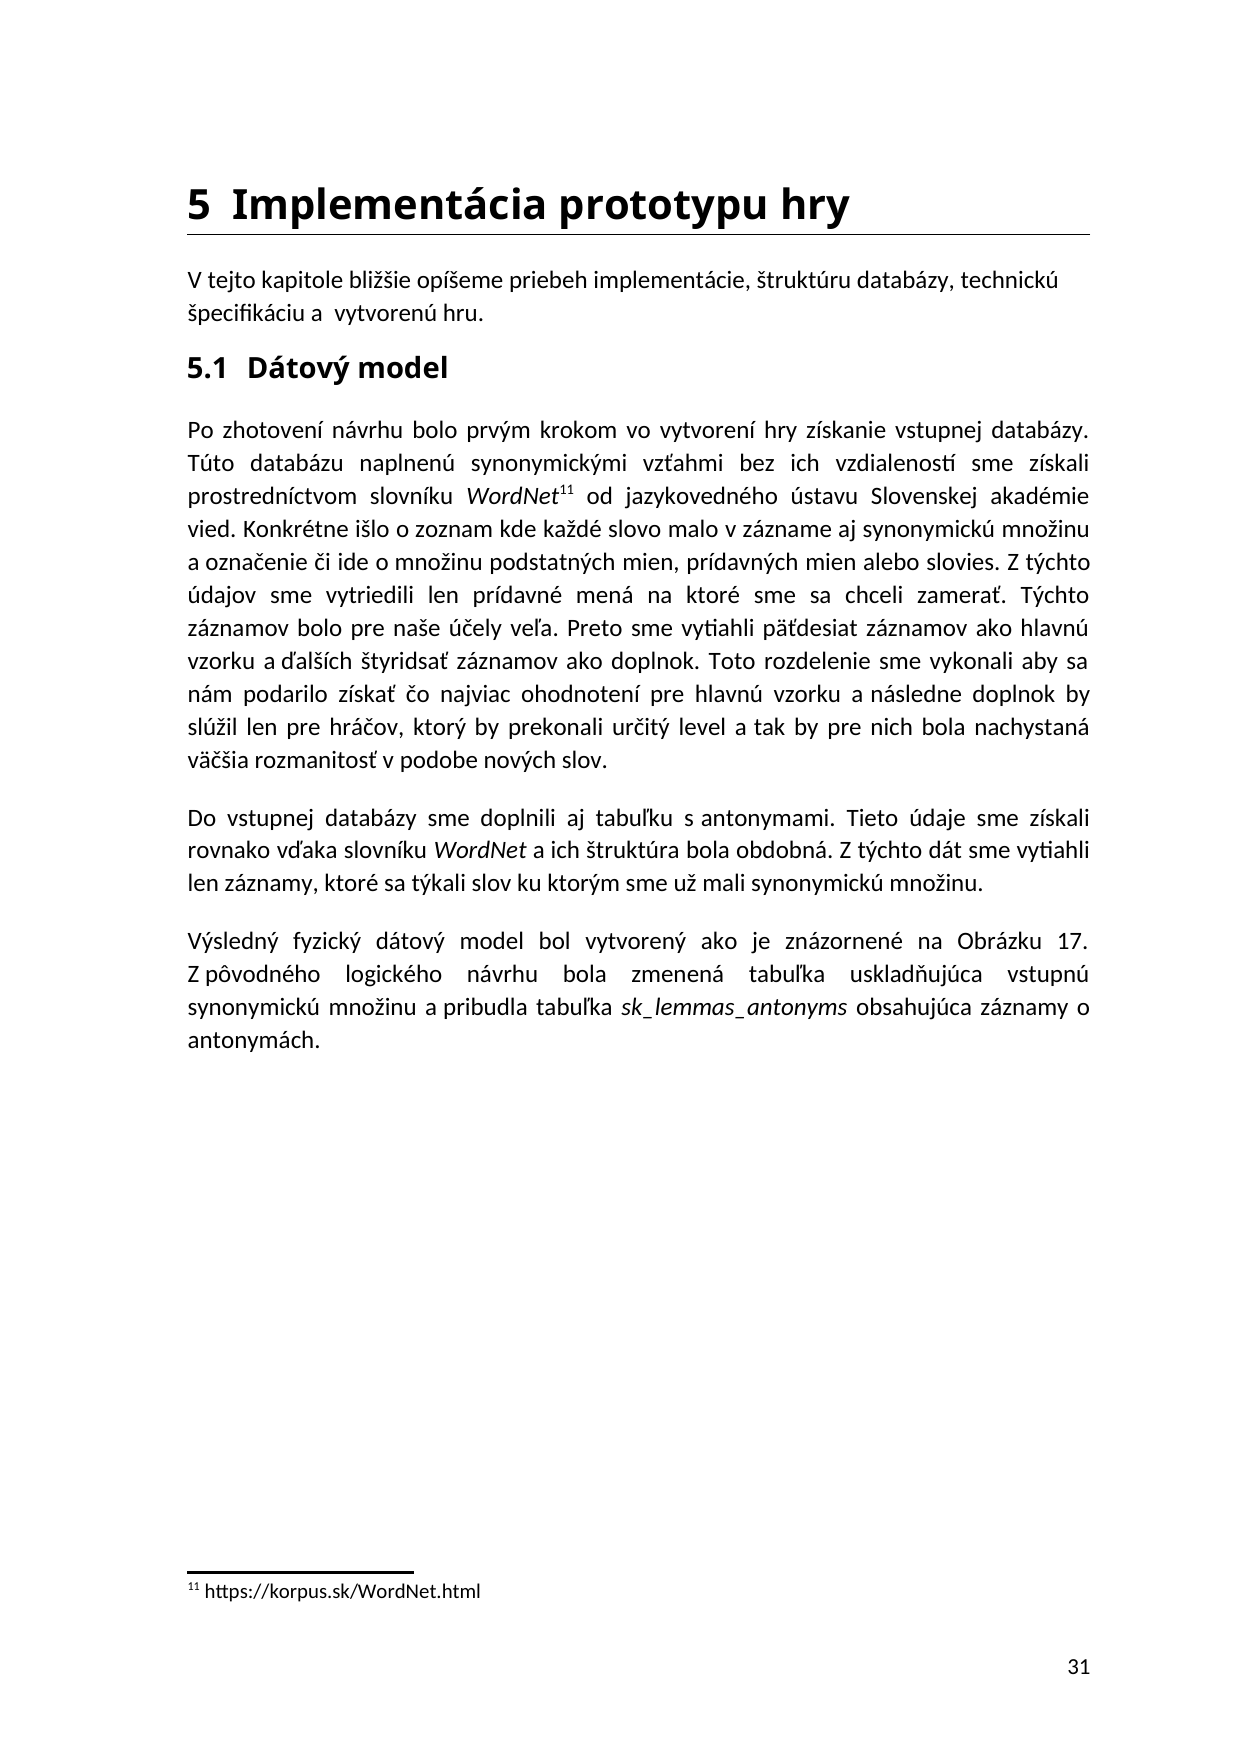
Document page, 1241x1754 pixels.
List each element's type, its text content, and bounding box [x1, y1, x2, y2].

text Výsledný fyzický dátový model bol vytvorený ako je znázornené na Obrázku 17. Z pôvodného logického návrhu bola zmenená tabuľka uskladňujúca vstupnú synonymickú množinu a pribudla tabuľka sk_lemmas_antonyms obsahujúca záznamy o antonymách. [187, 926, 1090, 1055]
subtitle Implementácia prototypu hry [187, 175, 1090, 234]
text V tejto kapitole bližšie opíšeme priebeh implementácie, štruktúru databázy, technickú špecifikáciu a vytvorenú hru. [187, 264, 1090, 328]
subtitle Dátový model [187, 347, 1090, 387]
text Po zhotovení návrhu bolo prvým krokom vo vytvorení hry získanie vstupnej databázy. Túto databázu naplnenú synonymickými vzťahmi bez ich vzdialeností sme získali prostredníctvom slovníku WordNet od jazykovedného ústavu Slovenskej akadémie vied. Konkrétne išlo o zoznam kde každé slovo malo v zázname aj synonymickú množinu a označenie či ide o množinu podstatných mien, prídavných mien alebo slovies. Z týchto údajov sme vytriedili len prídavné mená na ktoré sme sa chceli zamerať. Týchto záznamov bolo pre naše účely veľa. Preto sme vytiahli päťdesiat záznamov ako hlavnú vzorku a ďalších štyridsať záznamov ako doplnok. Toto rozdelenie sme vykonali aby sa nám podarilo získať čo najviac ohodnotení pre hlavnú vzorku a následne doplnok by slúžil len pre hráčov, ktorý by prekonali určitý level a tak by pre nich bola nachystaná väčšia rozmanitosť v podobe nových slov. [187, 415, 1090, 774]
text Do vstupnej databázy sme doplnili aj tabuľku s antonymami. Tieto údaje sme získali rovnako vďaka slovníku WordNet a ich štruktúra bola obdobná. Z týchto dát sme vytiahli len záznamy, ktoré sa týkali slov ku ktorým sme už mali synonymickú množinu. [187, 802, 1090, 898]
